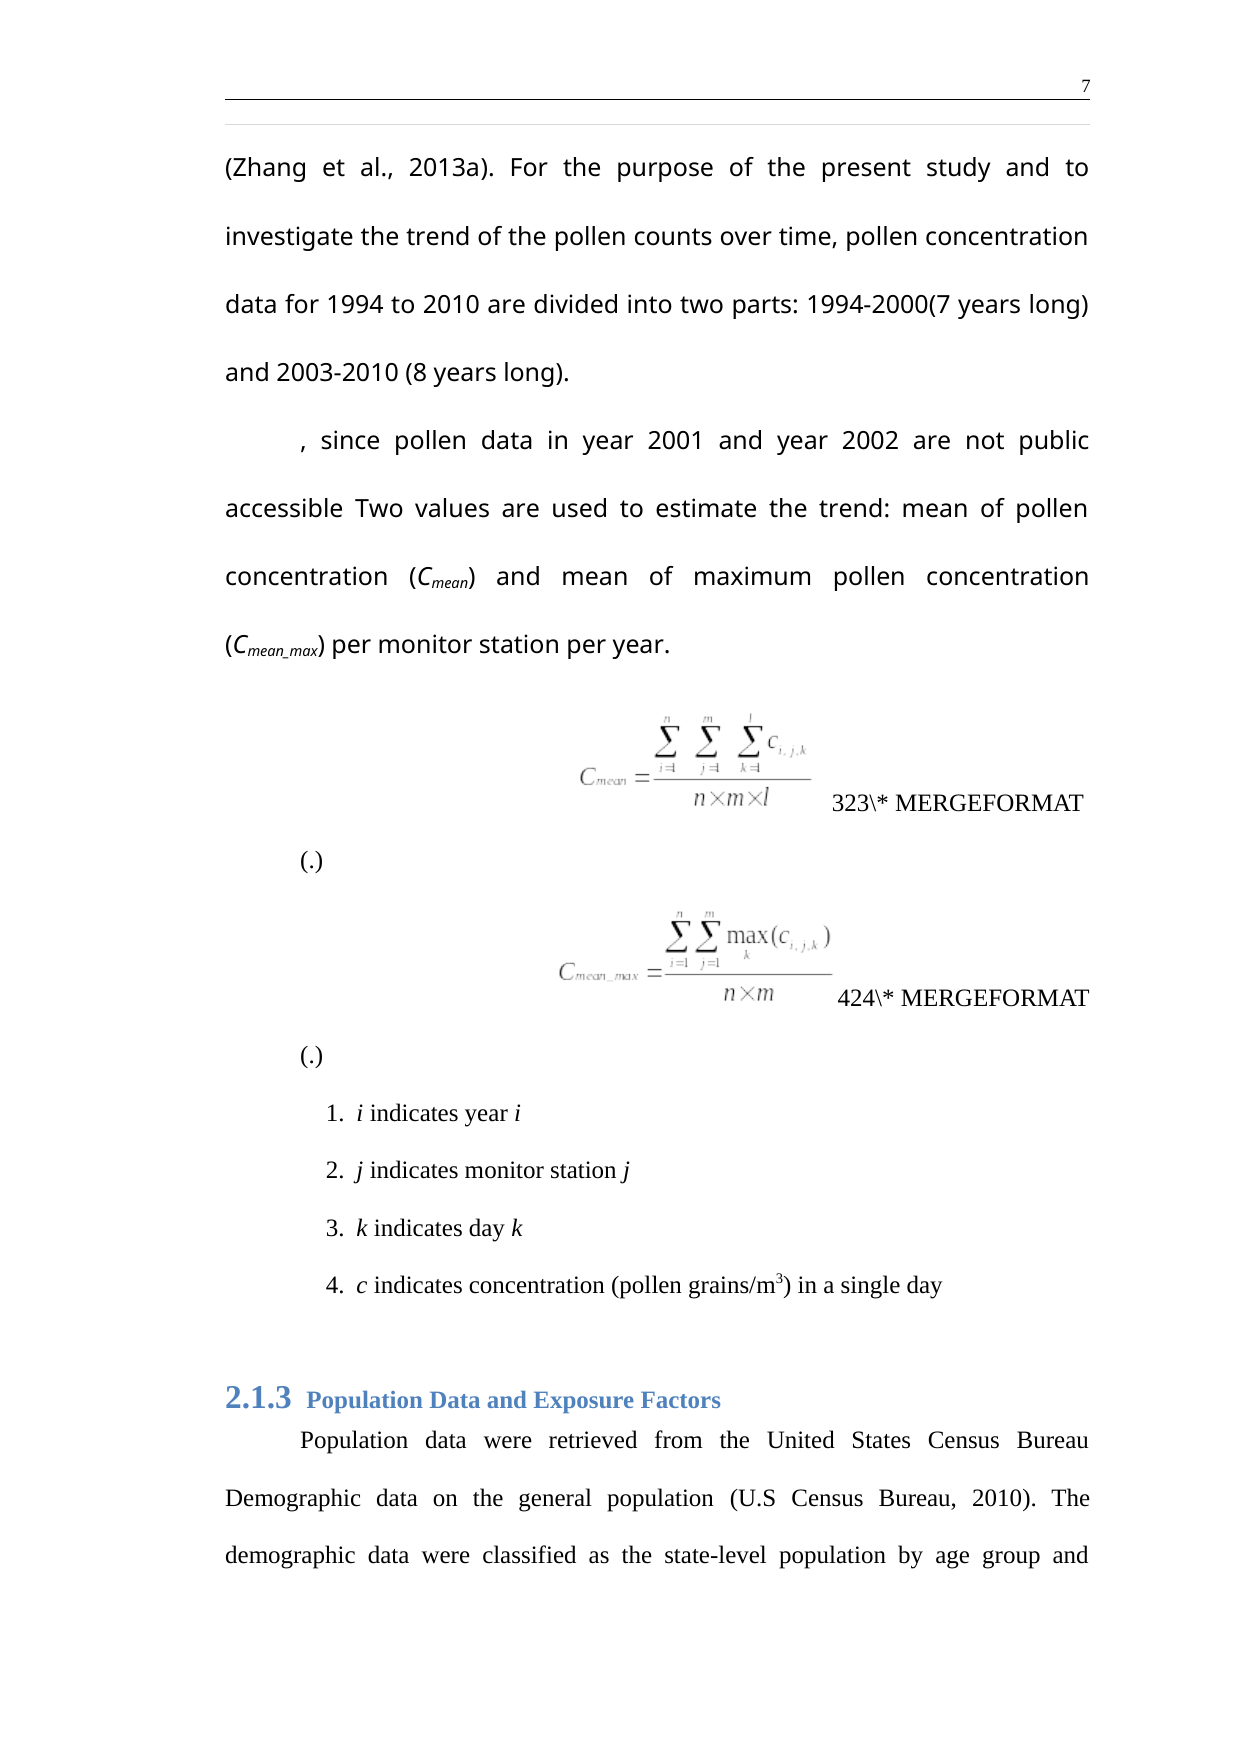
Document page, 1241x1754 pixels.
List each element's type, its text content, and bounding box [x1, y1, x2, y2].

text , since pollen data in year 2001 and year 2002 are not public accessible Two values are used to estimate the trend: mean of pollen concentration (Cmean) and mean of maximum pollen concentration (Cmean_max) per monitor station per year. [225, 422, 1090, 661]
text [225, 1426, 1090, 1541]
list j indicates monitor station j [326, 1155, 1090, 1184]
list c indicates concentration (pollen grains/m3) in a single day [326, 1270, 1090, 1299]
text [225, 150, 1090, 388]
subtitle Population Data and Exposure Factors [225, 1377, 1090, 1416]
list k indicates day k [326, 1213, 1090, 1241]
list i indicates year i [326, 1098, 1090, 1126]
